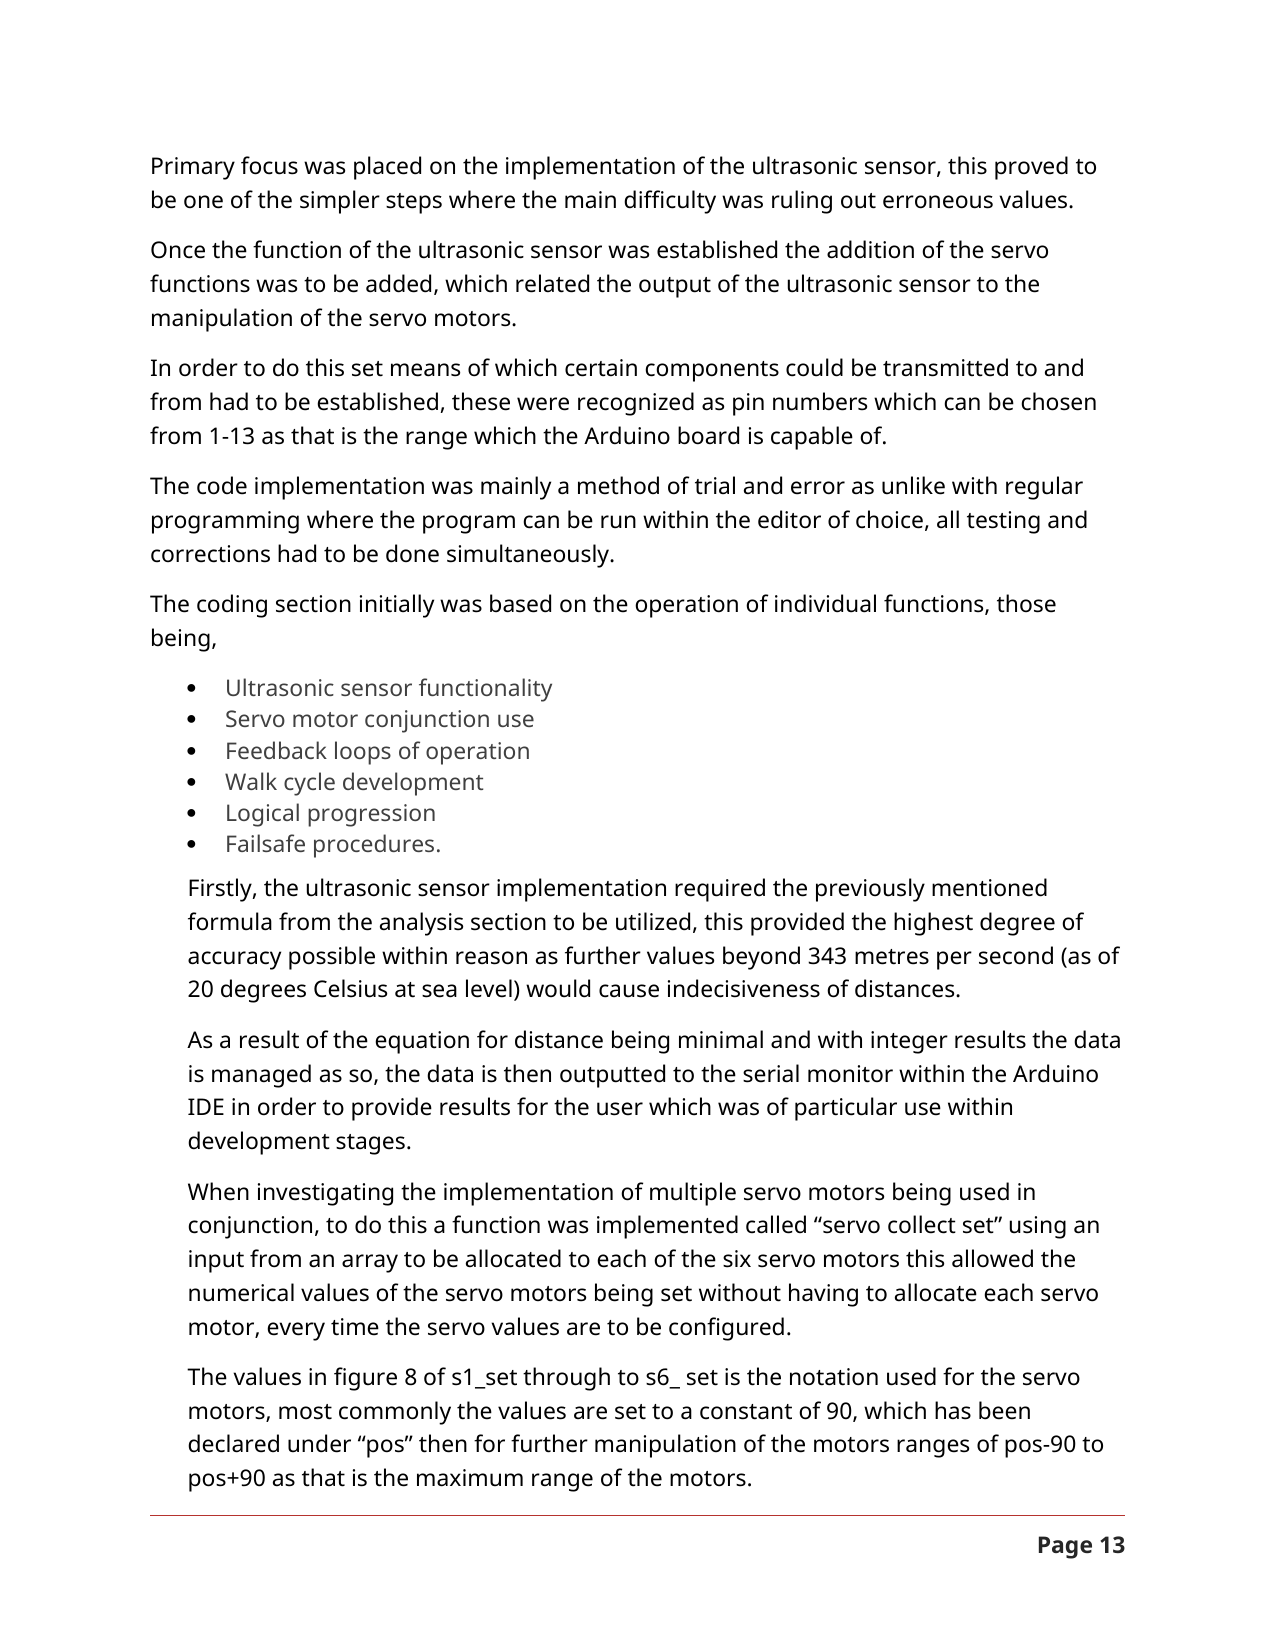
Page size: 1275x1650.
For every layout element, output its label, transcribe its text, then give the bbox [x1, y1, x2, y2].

text Firstly, the ultrasonic sensor implementation required the previously mentioned formula from the analysis section to be utilized, this provided the highest degree of accuracy possible within reason as further values beyond 343 metres per second (as of 20 degrees Celsius at sea level) would cause indecisiveness of distances. [187, 872, 1125, 1004]
text In order to do this set means of which certain components could be transmitted to and from had to be established, these were recognized as pin numbers which can be chosen from 1-13 as that is the range which the Arduino board is capable of. [150, 352, 1125, 451]
text When investigating the implementation of multiple servo motors being used in conjunction, to do this a function was implemented called “servo collect set” using an input from an array to be allocated to each of the six servo motors this allowed the numerical values of the servo motors being set without having to allocate each servo motor, every time the servo values are to be configured. [187, 1175, 1125, 1342]
text Primary focus was placed on the implementation of the ultrasonic sensor, this proved to be one of the simpler steps where the main difficulty was ruling out erroneous values. [150, 150, 1125, 215]
text The coding section initially was based on the operation of individual functions, those being, [150, 588, 1125, 653]
list Servo motor conjunction use [187, 703, 1125, 734]
text The values in figure 8 of s1_set through to s6_ set is the notation used for the servo motors, most commonly the values are set to a constant of 90, which has been declared under “pos” then for further manipulation of the motors ranges of pos-90 to pos+90 as that is the maximum range of the motors. [187, 1361, 1125, 1493]
list Feedback loops of operation [187, 734, 1125, 766]
text Once the function of the ultrasonic sensor was established the addition of the servo functions was to be added, which related the output of the ultrasonic sensor to the manipulation of the servo motors. [150, 234, 1125, 333]
list Failsafe procedures. [187, 828, 1125, 859]
text The code implementation was mainly a method of trial and error as unlike with regular programming where the program can be run within the editor of choice, all testing and corrections had to be done simultaneously. [150, 470, 1125, 569]
list Ultrasonic sensor functionality [187, 672, 1125, 703]
list Logical progression [187, 797, 1125, 828]
text As a result of the equation for distance being minimal and with integer results the data is managed as so, the data is then outputted to the serial monitor within the Arduino IDE in order to provide results for the user which was of particular use within development stages. [187, 1024, 1125, 1156]
list Walk cycle development [187, 766, 1125, 797]
